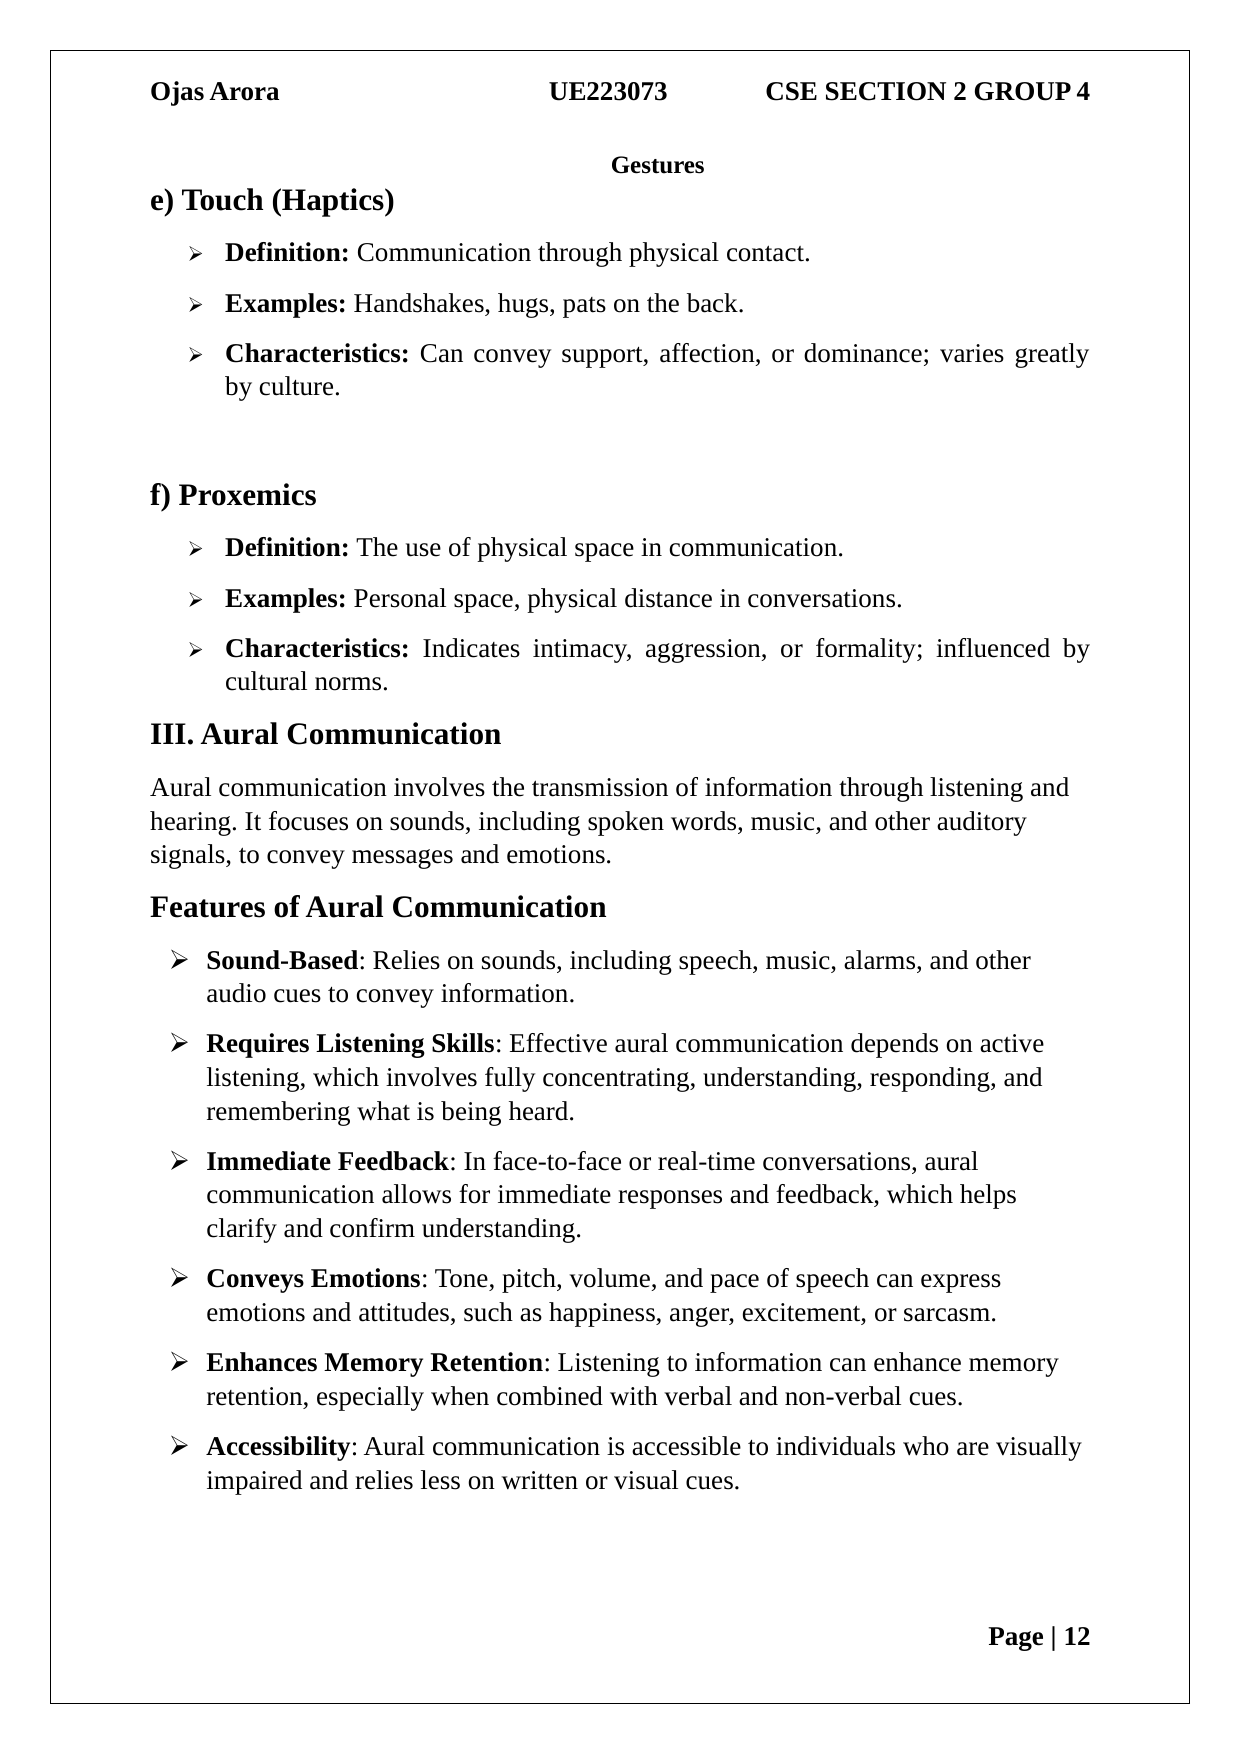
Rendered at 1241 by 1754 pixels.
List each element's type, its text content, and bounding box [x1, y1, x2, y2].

text f) Proxemics [150, 476, 1090, 512]
text e) Touch (Haptics) [150, 181, 1090, 217]
text Features of Aural Communication [150, 888, 1090, 924]
list Characteristics: Indicates intimacy, aggression, or formality; influenced by cultural norms. [187, 632, 1090, 697]
list Requires Listening Skills: Effective aural communication depends on active listening, which involves fully concentrating, understanding, responding, and remembering what is being heard. [169, 1028, 1090, 1126]
list Definition: Communication through physical contact. [187, 236, 1090, 268]
list Enhances Memory Retention: Listening to information can enhance memory retention, especially when combined with verbal and non-verbal cues. [169, 1346, 1090, 1411]
text Aural communication involves the transmission of information through listening and hearing. It focuses on sounds, including spoken words, music, and other auditory signals, to convey messages and emotions. [150, 771, 1090, 869]
list Immediate Feedback: In face-to-face or real-time conversations, aural communication allows for immediate responses and feedback, which helps clarify and confirm understanding. [169, 1145, 1090, 1243]
list Accessibility: Aural communication is accessible to individuals who are visually impaired and relies less on written or visual cues. [169, 1430, 1090, 1495]
list Definition: The use of physical space in communication. [187, 531, 1090, 563]
list Examples: Handshakes, hugs, pats on the back. [187, 287, 1090, 318]
text III. Aural Communication [150, 716, 1090, 752]
list Characteristics: Can convey support, affection, or dominance; varies greatly by culture. [187, 337, 1090, 402]
list Conveys Emotions: Tone, pitch, volume, and pace of speech can express emotions and attitudes, such as happiness, anger, excitement, or sarcasm. [169, 1262, 1090, 1327]
list Gestures [225, 150, 1090, 179]
list Sound-Based: Relies on sounds, including speech, music, alarms, and other audio cues to convey information. [169, 944, 1090, 1008]
list Examples: Personal space, physical distance in conversations. [187, 582, 1090, 613]
